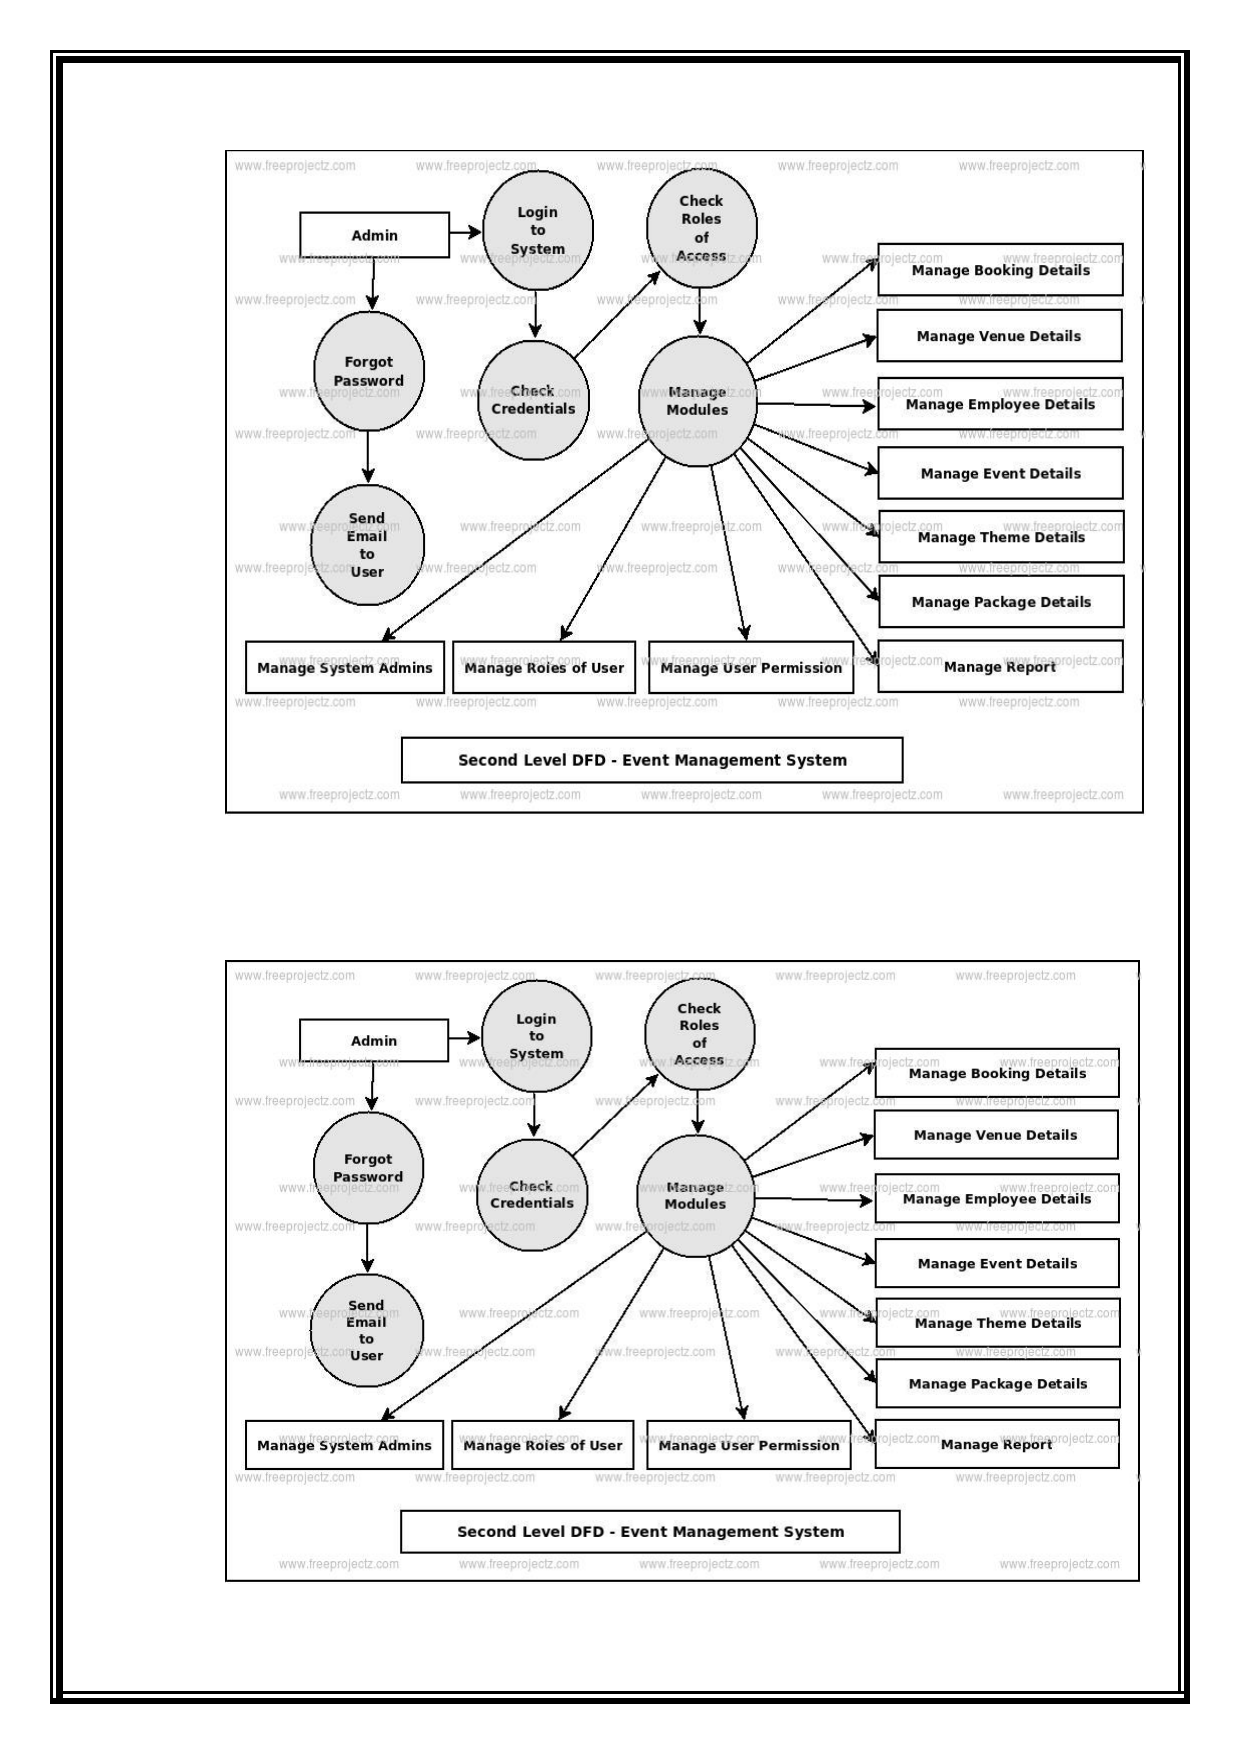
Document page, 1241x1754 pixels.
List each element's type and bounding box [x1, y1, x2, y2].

picture [225, 960, 1142, 1584]
picture [225, 150, 1146, 816]
